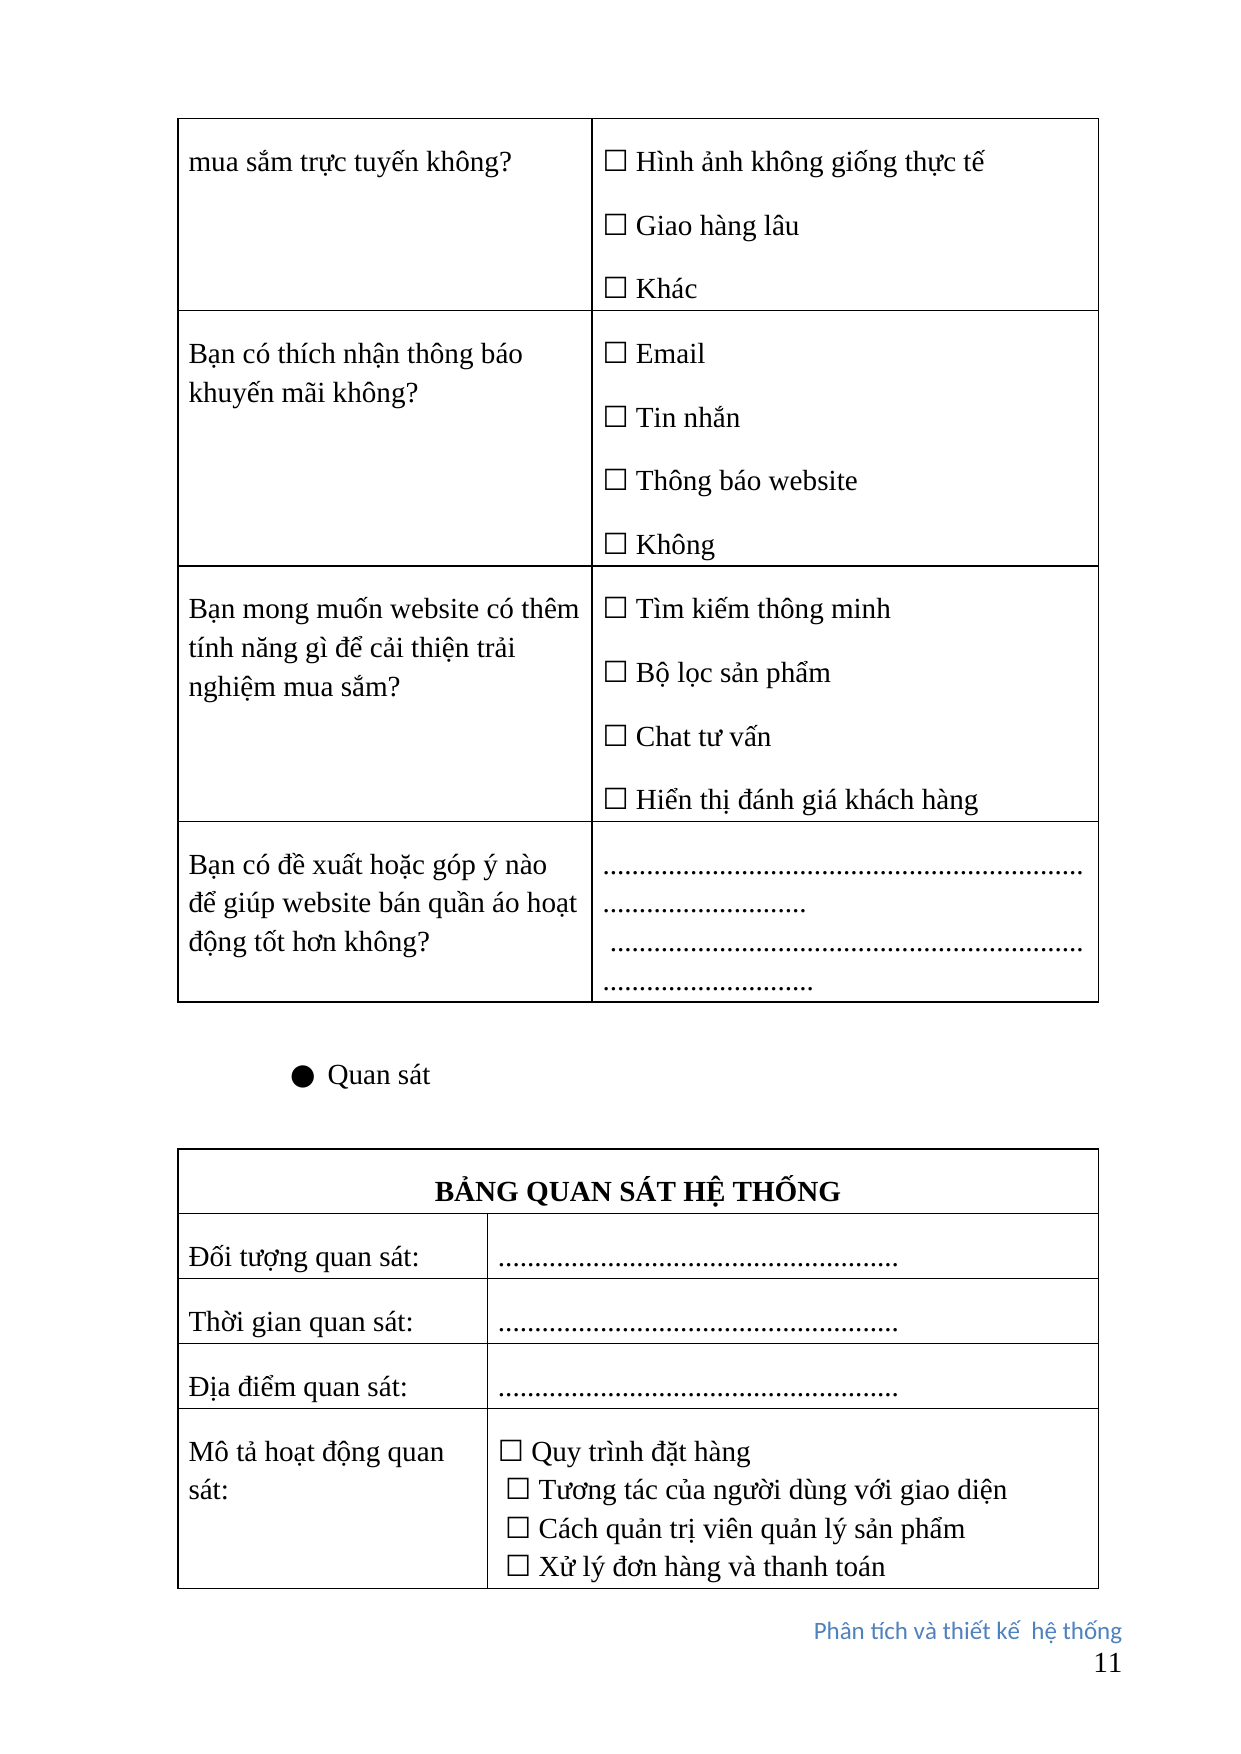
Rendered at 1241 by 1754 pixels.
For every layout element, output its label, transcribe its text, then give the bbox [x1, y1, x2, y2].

table_header BẢNG QUAN SÁT HỆ THỐNG [179, 1150, 1098, 1213]
list Quan sát [290, 1041, 1122, 1101]
table_cell .............................................................................................. .............................................................................................. [593, 822, 1098, 1001]
table_cell ☐ Quy trình đặt hàng ☐ Tương tác của người dùng với giao diện ☐ Cách quản trị viên quản lý sản phẩm ☐ Xử lý đơn hàng và thanh toán [488, 1409, 1098, 1588]
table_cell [179, 119, 591, 310]
table_cell Thời gian quan sát: [179, 1279, 487, 1343]
table_cell Địa điểm quan sát: [179, 1344, 487, 1407]
table_cell ....................................................... [488, 1279, 1098, 1343]
table_cell ☐ Email ☐ Tin nhắn ☐ Thông báo website ☐ Không [593, 311, 1098, 565]
table_cell Bạn có đề xuất hoặc góp ý nào để giúp website bán quần áo hoạt động tốt hơn không? [179, 822, 591, 1001]
table_cell ☐ Tìm kiếm thông minh ☐ Bộ lọc sản phẩm ☐ Chat tư vấn ☐ Hiển thị đánh giá khách hàng [593, 567, 1098, 821]
table_cell ....................................................... [488, 1214, 1098, 1278]
table_cell ....................................................... [488, 1344, 1098, 1407]
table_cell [593, 119, 1098, 310]
table_cell Đối tượng quan sát: [179, 1214, 487, 1278]
table_cell Bạn có thích nhận thông báo khuyến mãi không? [179, 311, 591, 565]
table_cell Mô tả hoạt động quan sát: [179, 1409, 487, 1588]
table_cell Bạn mong muốn website có thêm tính năng gì để cải thiện trải nghiệm mua sắm? [179, 567, 591, 821]
